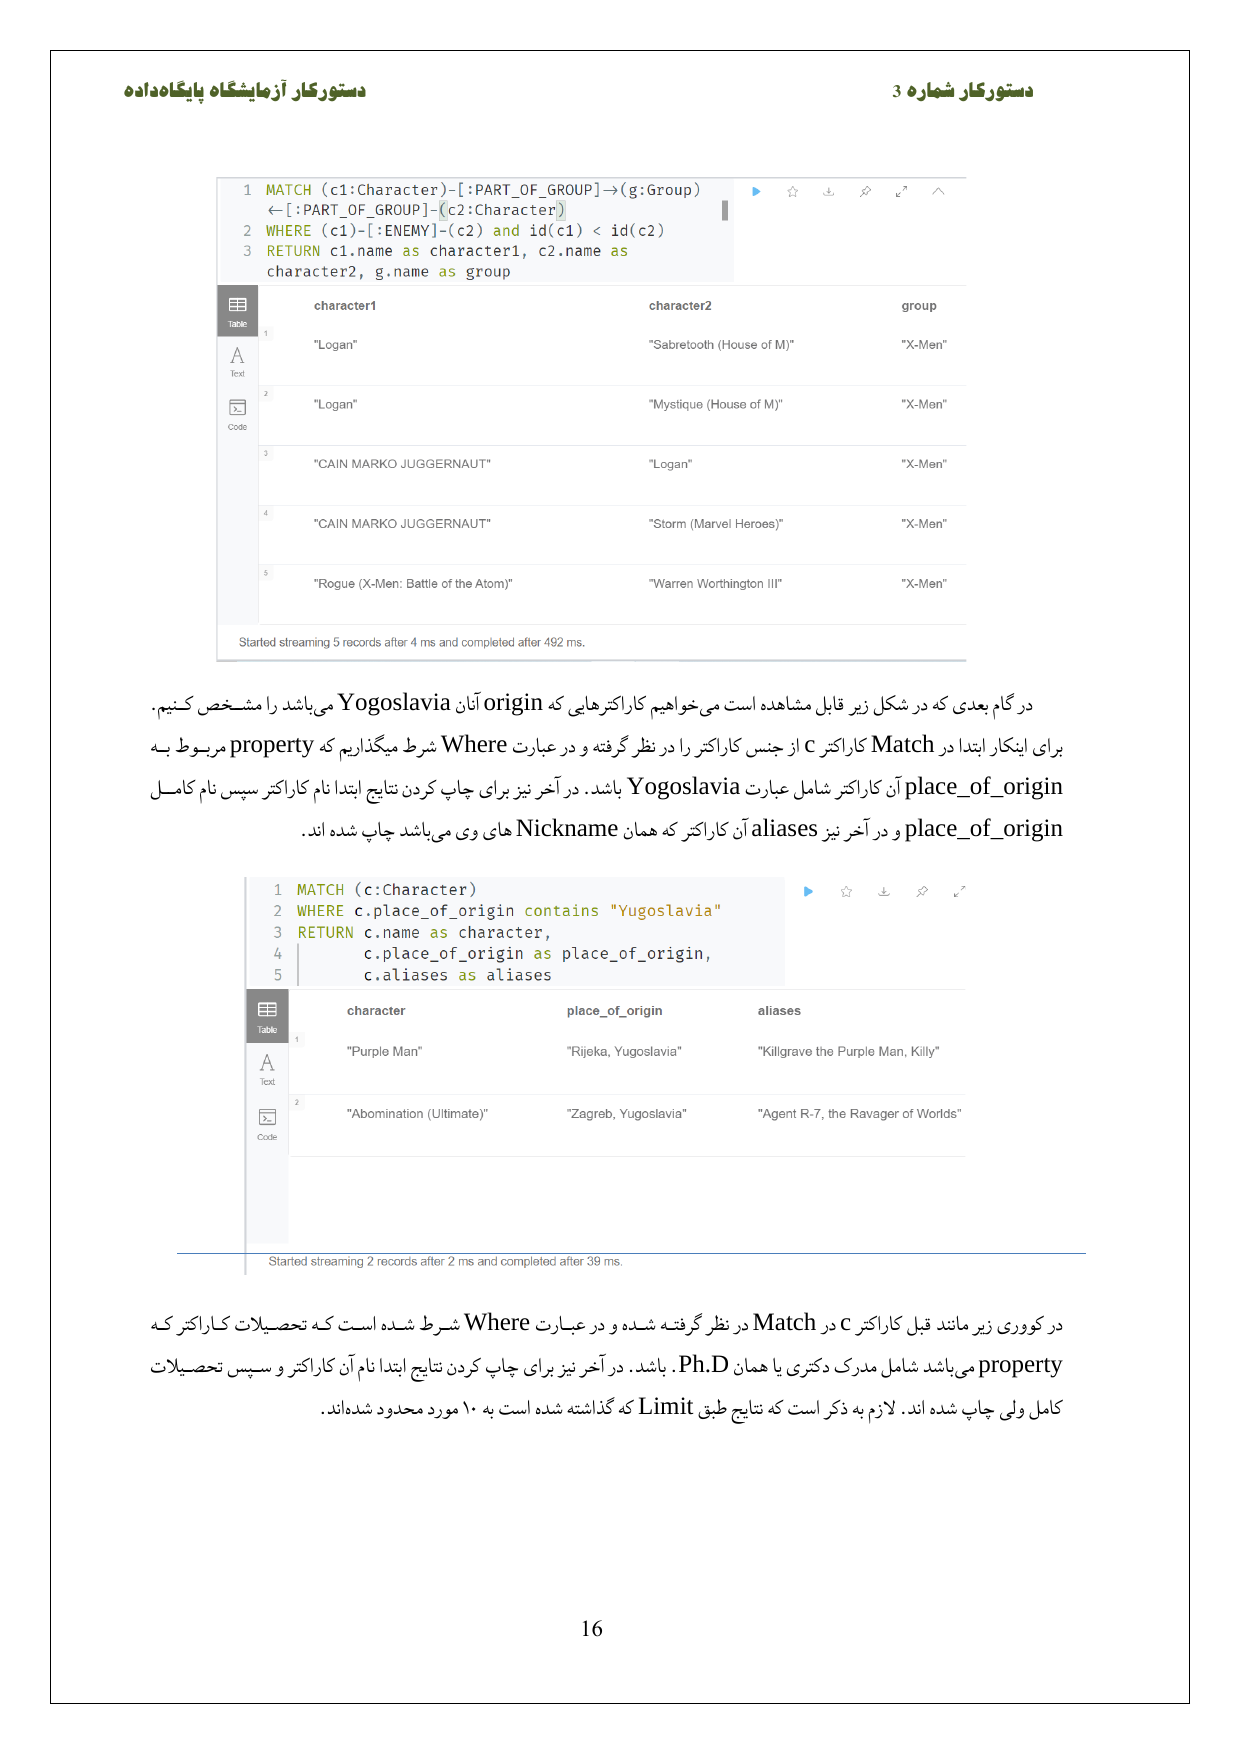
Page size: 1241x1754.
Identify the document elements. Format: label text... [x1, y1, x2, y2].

picture [216, 177, 967, 662]
text در گام بعدی که در شکل زیر قابل مشاهده است می‌خواهیم کاراکترهایی که origin آنان Yogoslavia می‌باشد را مشخص کنیم. برای اینکار ابتدا در Match کاراکتر c از جنس کاراکتر را در نظر گرفته و در عبارت Where شرط میگذاریم که property مربوط به place_of_origin آن کاراکتر شامل عبارت Yogoslavia باشد. در آخر نیز برای چاپ کردن نتایج ابتدا نام کاراکتر سپس نام کامل place_of_origin و در آخر نیز aliases آن کاراکتر که همان Nickname های وی می‌باشد چاپ شده اند. [150, 687, 1063, 850]
text در کووری زیر مانند قبل کاراکتر c در Match در نظر گرفته شده و در عبارت Where شرط شده است که تحصیلات کاراکتر که property می‌باشد شامل مدرک دکتری یا همان Ph.D. باشد. در آخر نیز برای چاپ کردن نتایج ابتدا نام آن کاراکتر و سپس تحصیلات کامل ولی چاپ شده اند. لازم به ذکر است که نتایج طبق Limit که گذاشته شده است به ۱۰ مورد محدود شده‌اند. [150, 1307, 1063, 1428]
picture [243, 877, 965, 1253]
picture [243, 1254, 965, 1274]
